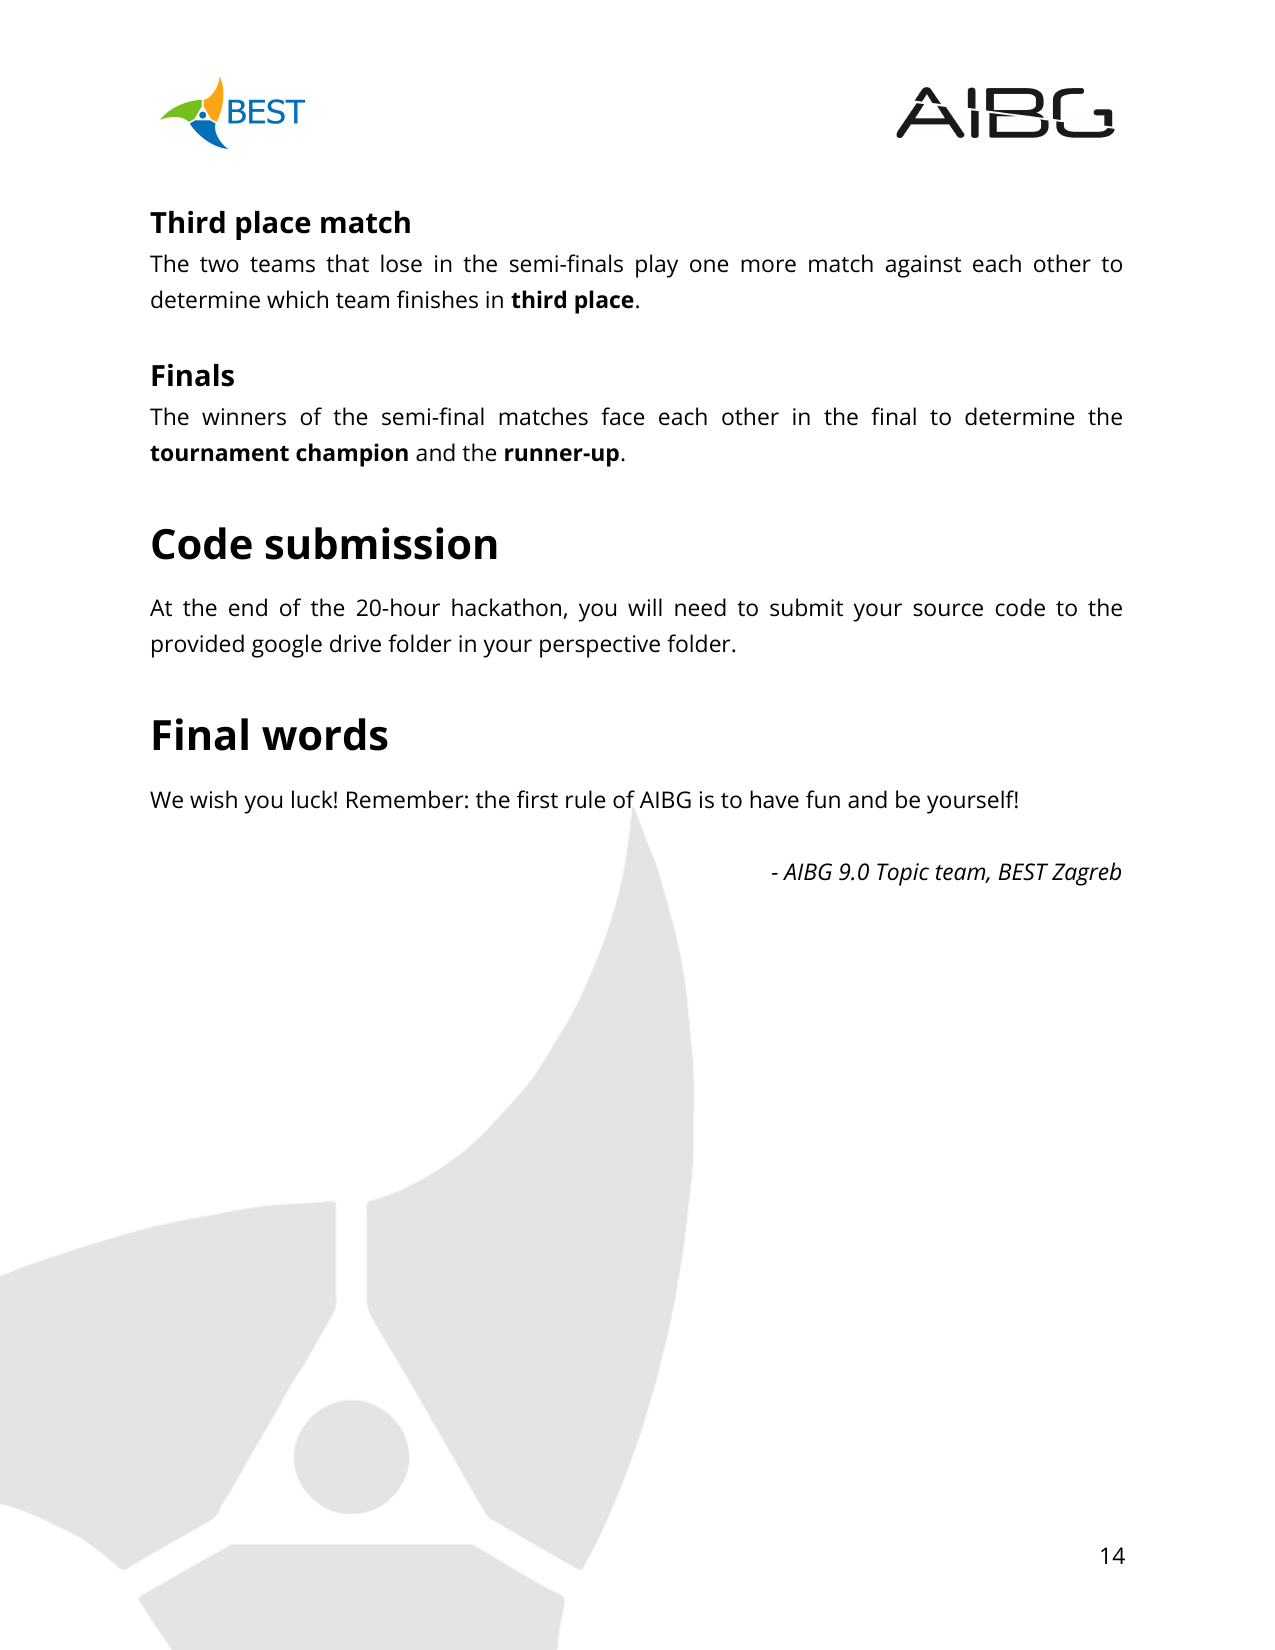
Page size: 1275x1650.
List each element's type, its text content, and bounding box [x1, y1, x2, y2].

text The winners of the semi-final matches face each other in the final to determine the tournament champion and the runner-up. [150, 401, 1125, 468]
text - AIBG 9.0 Topic team, BEST Zagreb [150, 855, 1125, 887]
text At the end of the 20-hour hackathon, you will need to submit your source code to the provided google drive folder in your perspective folder. [150, 592, 1125, 659]
picture [896, 87, 1115, 138]
subtitle Finals [150, 355, 1125, 395]
picture [160, 76, 306, 149]
text The two teams that lose in the semi-finals play one more match against each other to determine which team finishes in third place. [150, 248, 1125, 315]
subtitle Final words [150, 706, 1125, 763]
subtitle Code submission [150, 514, 1125, 571]
text We wish you luck! Remember: the first rule of AIBG is to have fun and be yourself! [150, 783, 1125, 815]
subtitle Third place match [150, 202, 1125, 242]
